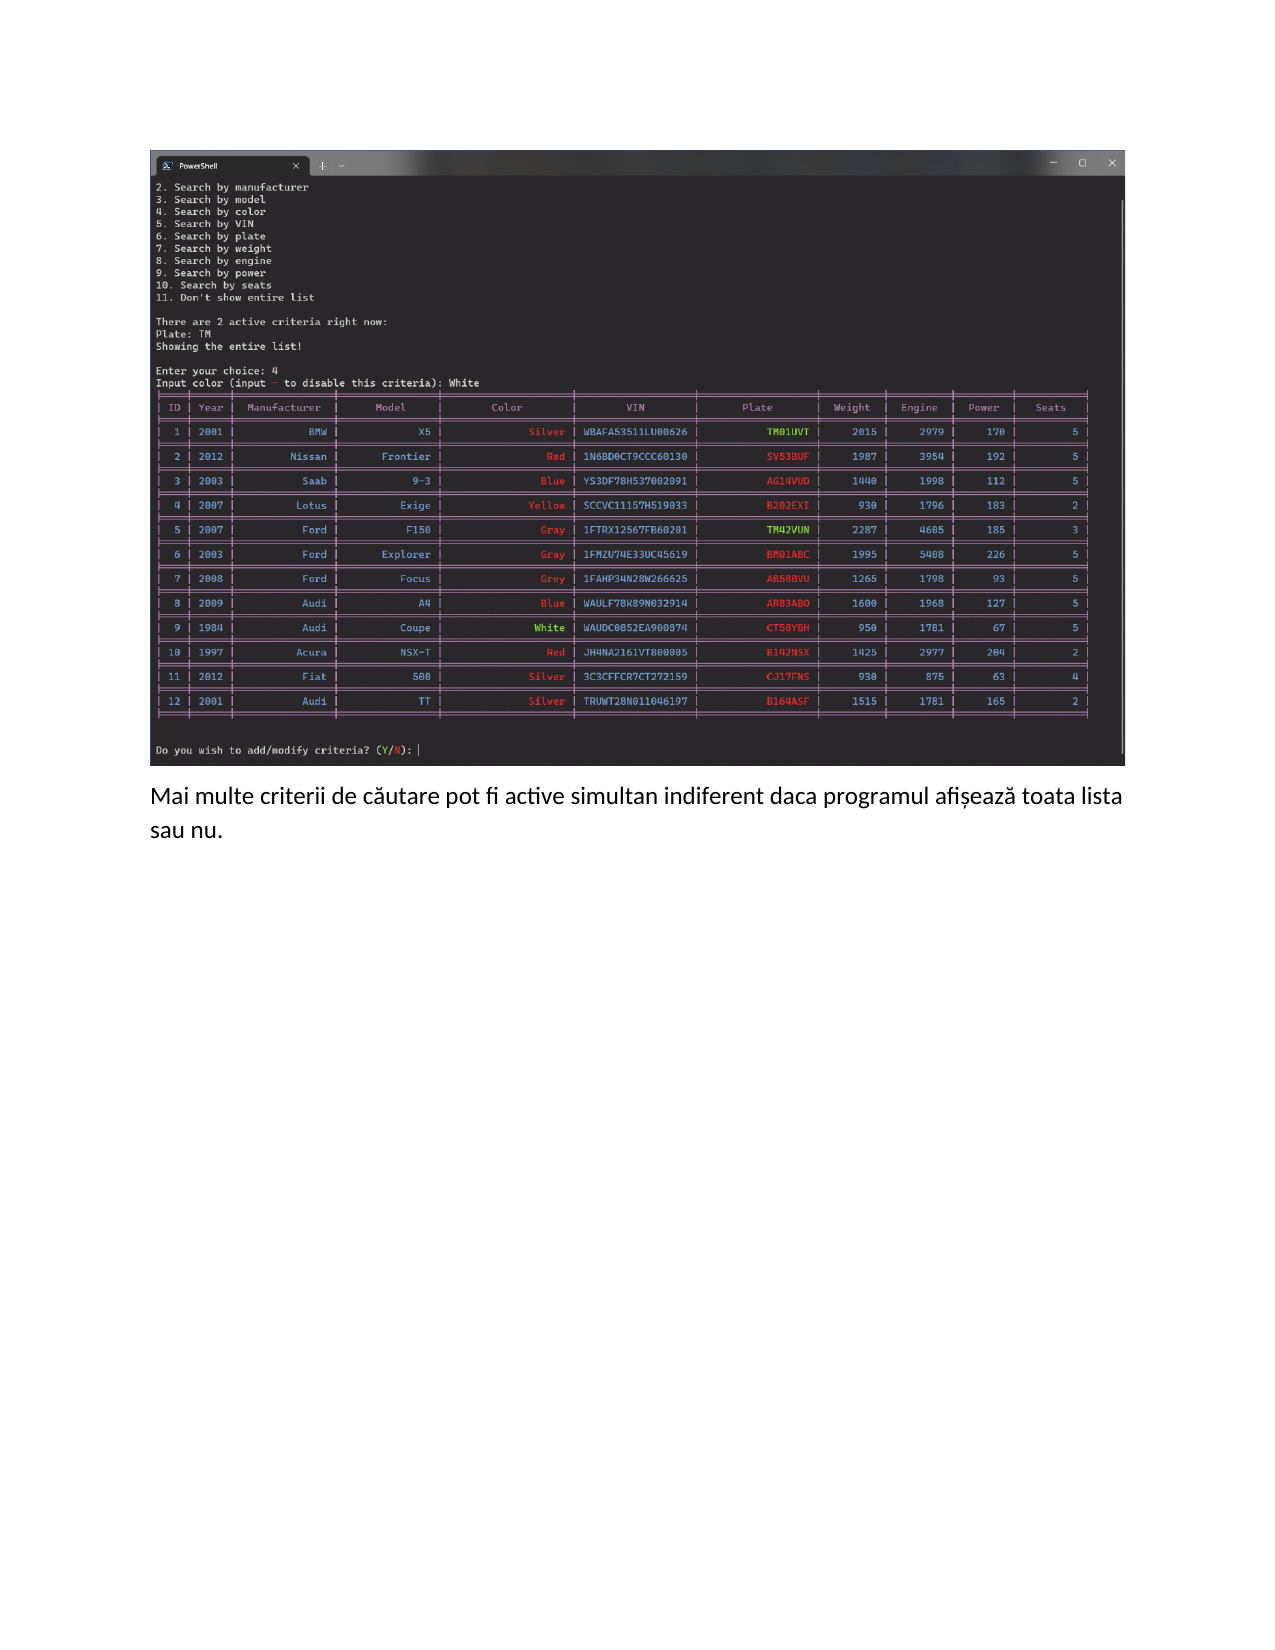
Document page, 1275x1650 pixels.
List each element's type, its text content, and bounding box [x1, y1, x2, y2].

picture [150, 150, 1125, 766]
text Mai multe criterii de căutare pot fi active simultan indiferent daca programul afișează toata lista sau nu. [150, 781, 1125, 844]
